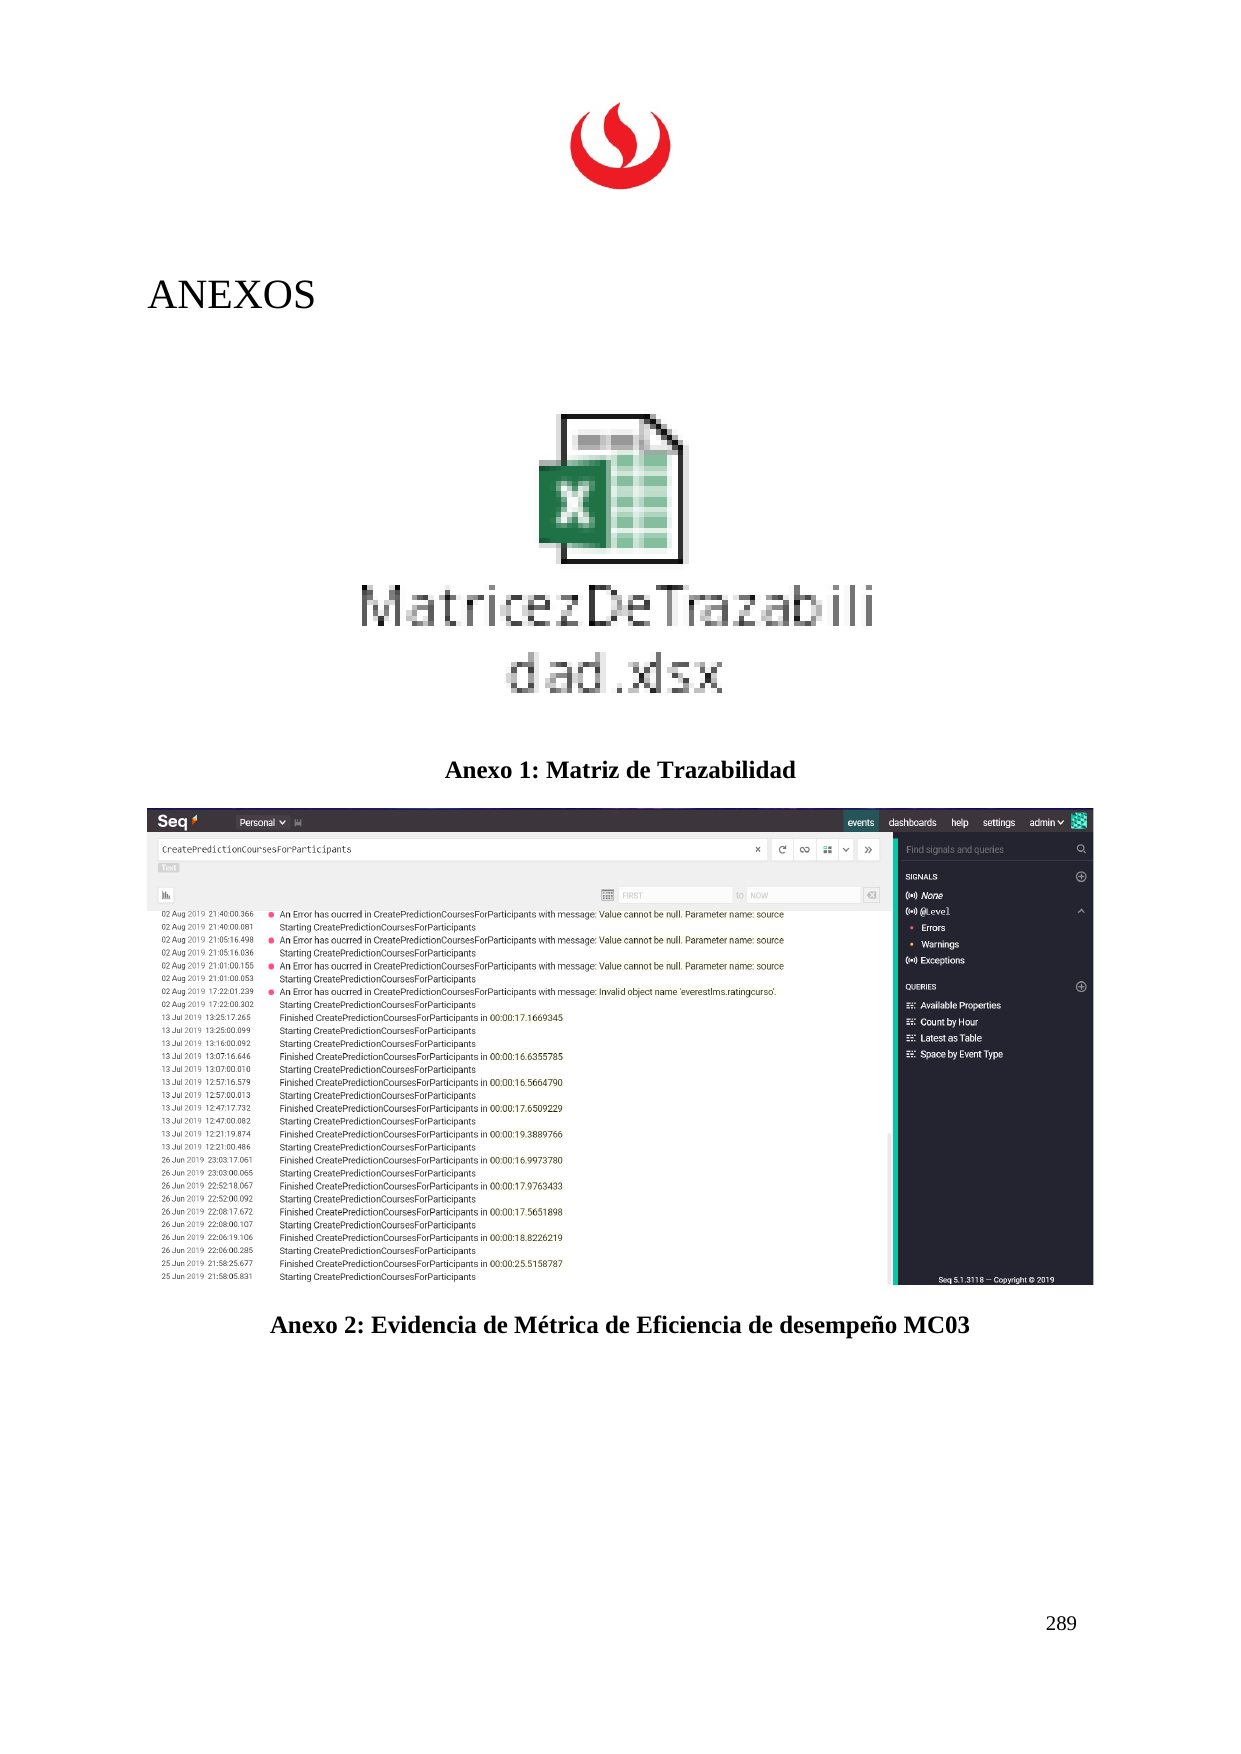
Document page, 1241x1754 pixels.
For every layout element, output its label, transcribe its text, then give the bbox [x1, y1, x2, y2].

picture [497, 70, 744, 221]
subtitle ANEXOS [147, 269, 1093, 317]
text Anexo 2: Evidencia de Métrica de Eficiencia de desempeño MC03 [147, 1310, 1093, 1339]
text Anexo 1: Matriz de Trazabilidad [147, 755, 1093, 784]
picture [147, 808, 1094, 1285]
